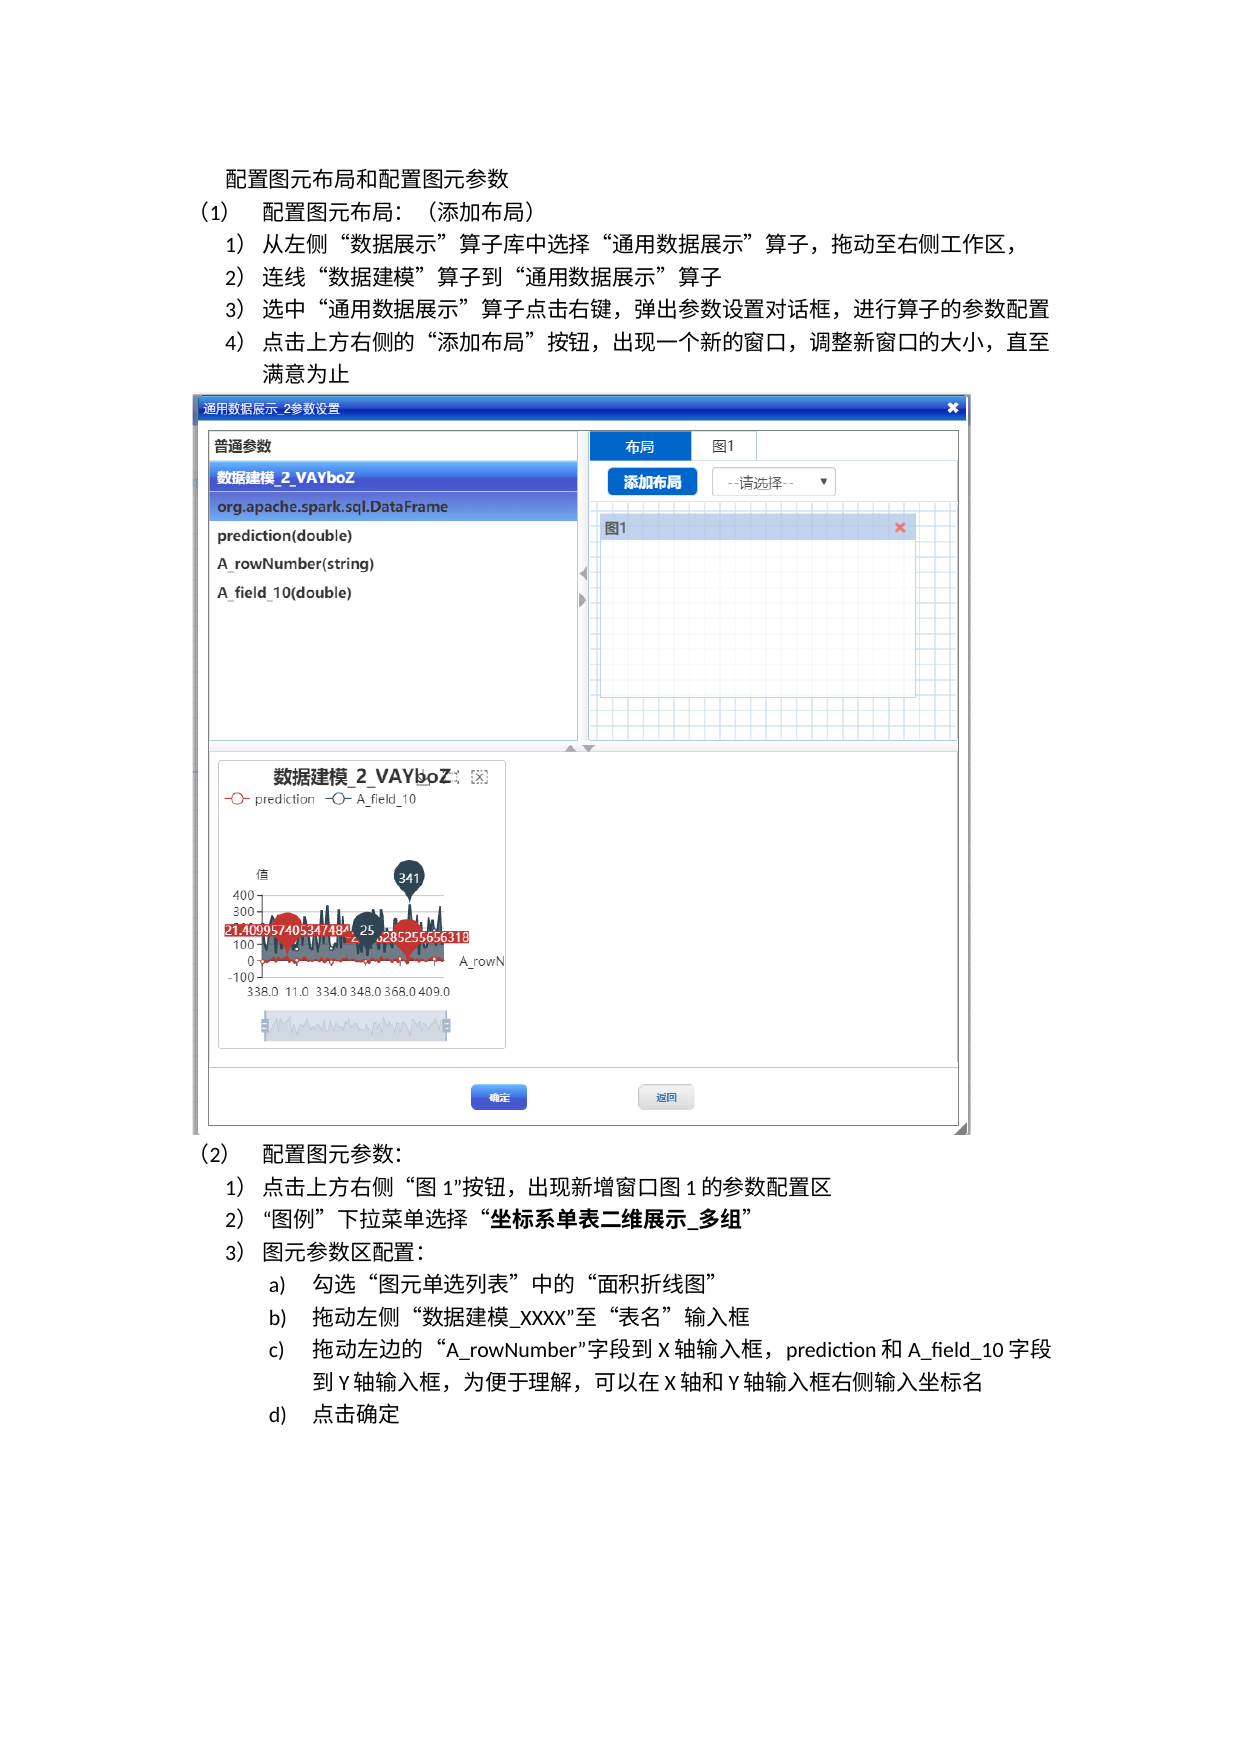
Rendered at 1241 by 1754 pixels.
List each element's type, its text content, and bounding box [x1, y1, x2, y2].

list 图元参数区配置： [225, 1234, 1053, 1267]
list 从左侧“数据展示”算子库中选择“通用数据展示”算子，拖动至右侧工作区， [225, 227, 1053, 259]
picture [192, 392, 971, 1135]
list 点击确定 [269, 1397, 1053, 1429]
list 拖动左侧“数据建模_XXXX”至“表名”输入框 [269, 1299, 1053, 1332]
list 点击上方右侧“图1”按钮，出现新增窗口图1的参数配置区 [225, 1169, 1053, 1202]
list “图例”下拉菜单选择“坐标系单表二维展示_多组” [225, 1202, 1053, 1234]
list 选中“通用数据展示”算子点击右键，弹出参数设置对话框，进行算子的参数配置 [225, 292, 1053, 324]
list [225, 162, 1053, 194]
list 勾选“图元单选列表”中的“面积折线图” [269, 1267, 1053, 1299]
list 配置图元布局：（添加布局） [187, 194, 1053, 227]
list 拖动左边的“A_rowNumber”字段到X轴输入框，prediction和A_field_10字段到Y轴输入框，为便于理解，可以在X轴和Y轴输入框右侧输入坐标名 [269, 1332, 1053, 1397]
list 连线“数据建模”算子到“通用数据展示”算子 [225, 259, 1053, 292]
list 配置图元参数： [187, 1137, 1053, 1169]
list 点击上方右侧的“添加布局”按钮，出现一个新的窗口，调整新窗口的大小，直至满意为止 [225, 324, 1053, 389]
